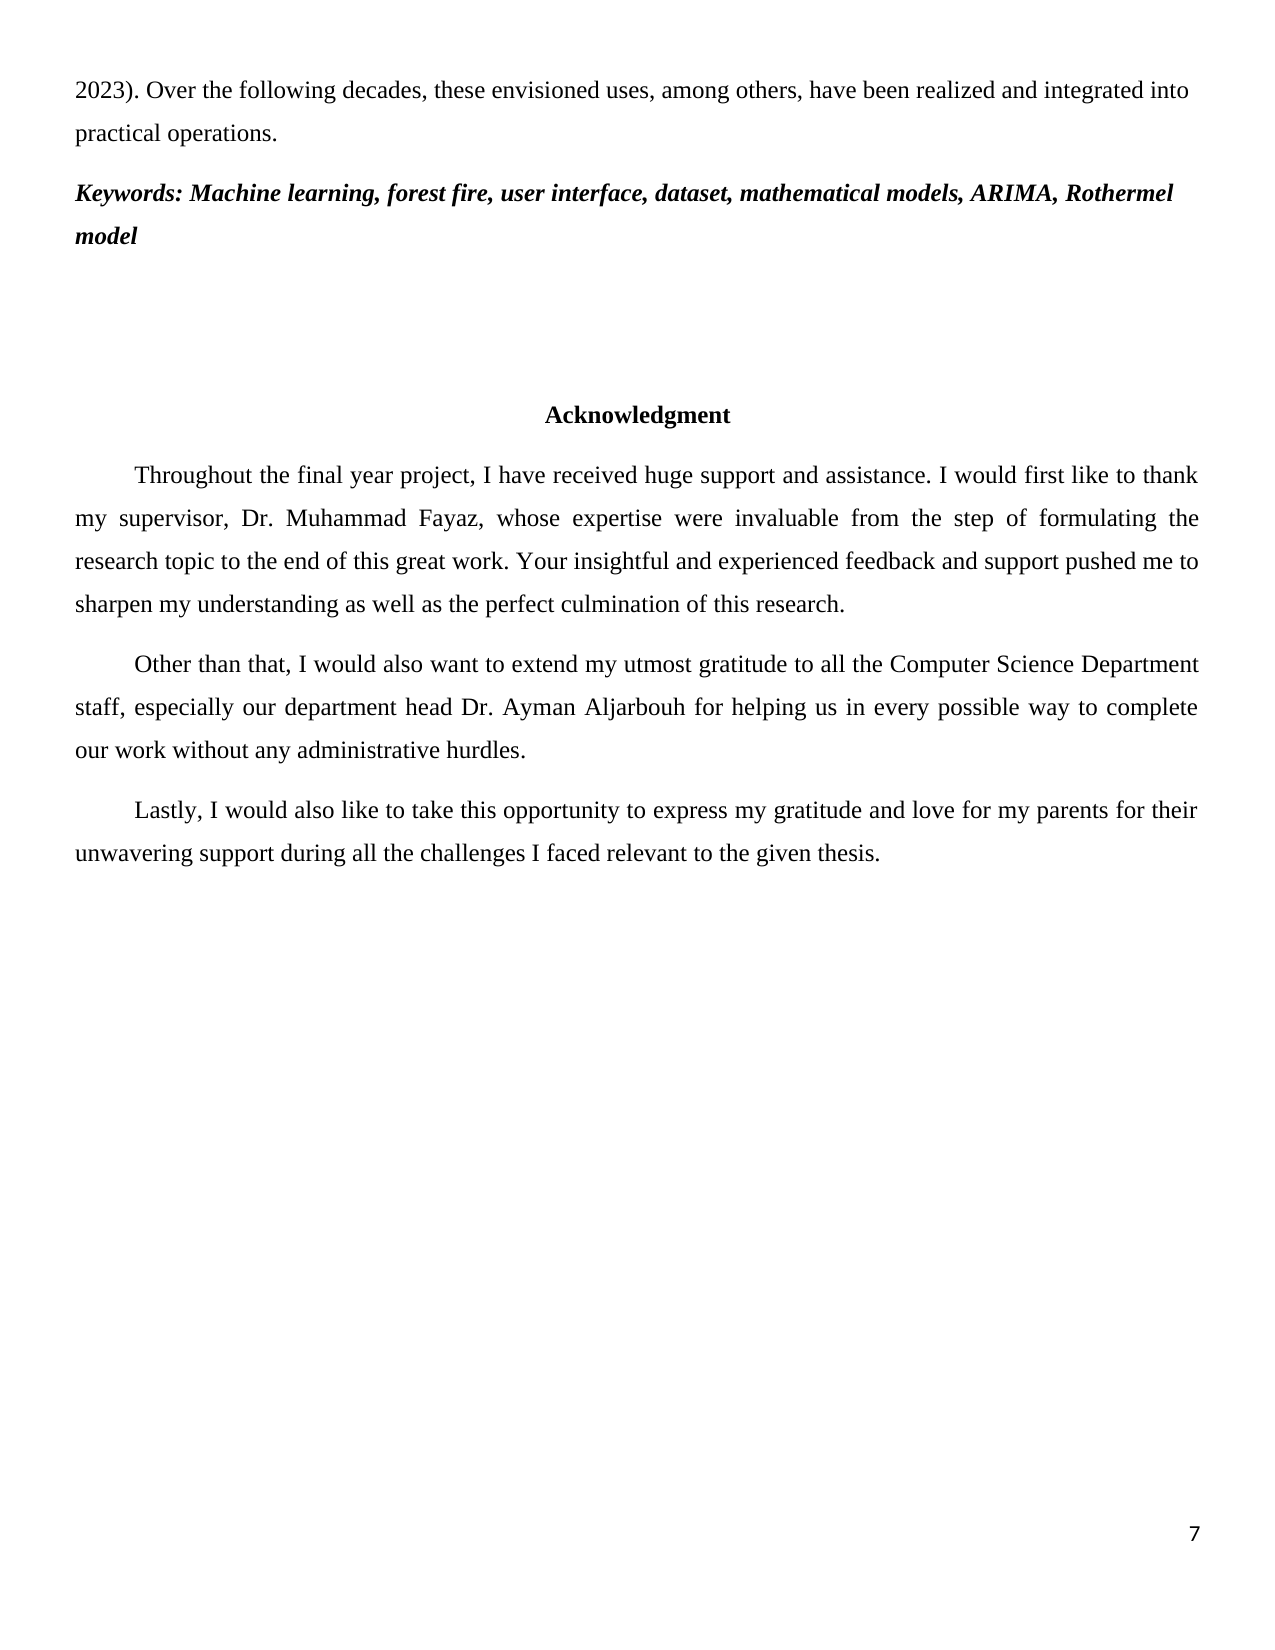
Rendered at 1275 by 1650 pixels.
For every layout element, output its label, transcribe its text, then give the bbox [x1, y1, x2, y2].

subtitle Acknowledgment [75, 400, 1200, 429]
text Other than that, I would also want to extend my utmost gratitude to all the Computer Science Department staff, especially our department head Dr. Ayman Aljarbouh for helping us in every possible way to complete our work without any administrative hurdles. [75, 649, 1200, 764]
text Lastly, I would also like to take this opportunity to express my gratitude and love for my parents for their unwavering support during all the challenges I faced relevant to the given thesis. [75, 795, 1200, 867]
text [75, 75, 1200, 147]
text Keywords: Machine learning, forest fire, user interface, dataset, mathematical models, ARIMA, Rothermel model [75, 178, 1200, 250]
text Throughout the final year project, I have received huge support and assistance. I would first like to thank my supervisor, Dr. Muhammad Fayaz, whose expertise were invaluable from the step of formulating the research topic to the end of this great work. Your insightful and experienced feedback and support pushed me to sharpen my understanding as well as the perfect culmination of this research. [75, 460, 1200, 618]
